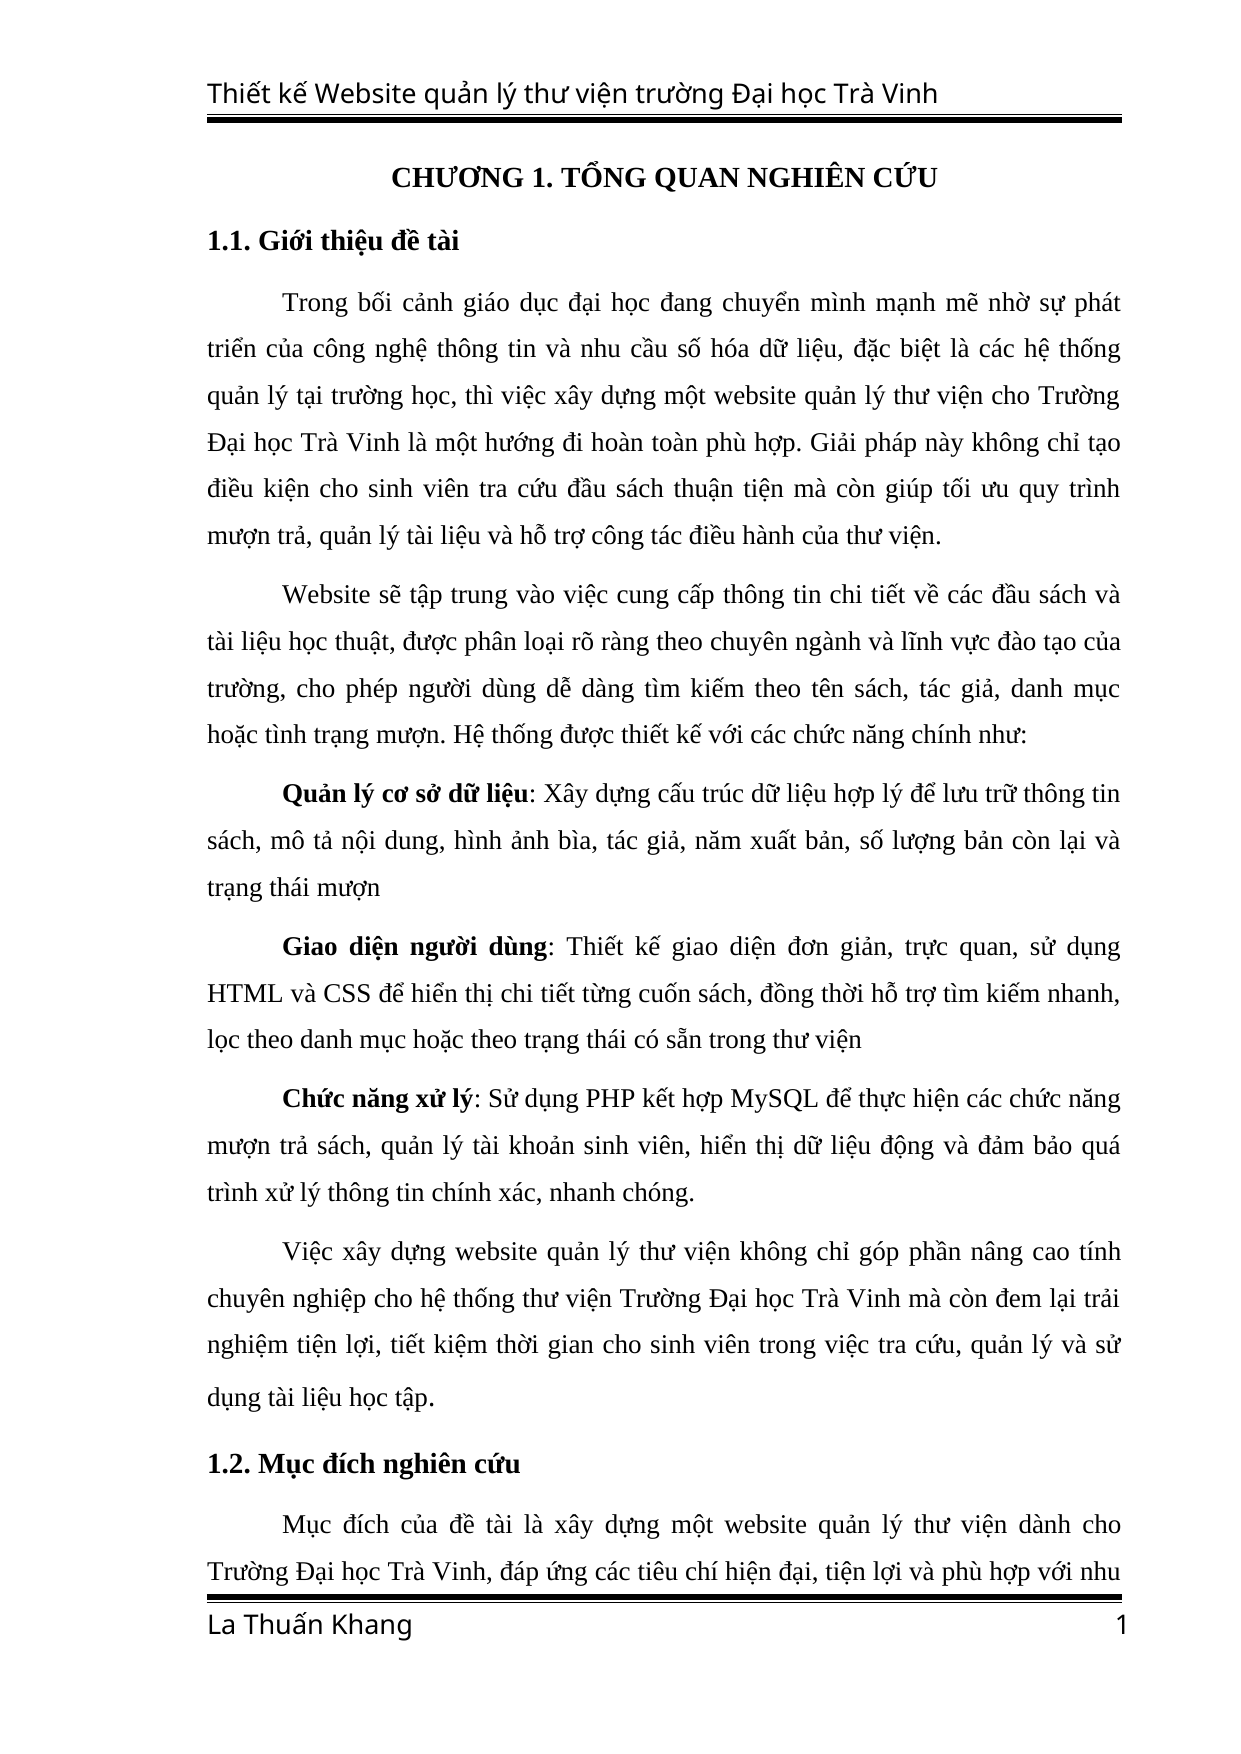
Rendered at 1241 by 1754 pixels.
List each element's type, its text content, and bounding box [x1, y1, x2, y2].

text Giao diện người dùng: Thiết kế giao diện đơn giản, trực quan, sử dụng HTML và CSS để hiển thị chi tiết từng cuốn sách, đồng thời hỗ trợ tìm kiếm nhanh, lọc theo danh mục hoặc theo trạng thái có sẵn trong thư viện [207, 930, 1122, 1054]
text Trong bối cảnh giáo dục đại học đang chuyển mình mạnh mẽ nhờ sự phát triển của công nghệ thông tin và nhu cầu số hóa dữ liệu, đặc biệt là các hệ thống quản lý tại trường học, thì việc xây dựng một website quản lý thư viện cho Trường Đại học Trà Vinh là một hướng đi hoàn toàn phù hợp. Giải pháp này không chỉ tạo điều kiện cho sinh viên tra cứu đầu sách thuận tiện mà còn giúp tối ưu quy trình mượn trả, quản lý tài liệu và hỗ trợ công tác điều hành của thư viện. [207, 286, 1122, 550]
subtitle TỔNG QUAN NGHIÊN CỨU [207, 160, 1122, 194]
text Chức năng xử lý: Sử dụng PHP kết hợp MySQL để thực hiện các chức năng mượn trả sách, quản lý tài khoản sinh viên, hiển thị dữ liệu động và đảm bảo quá trình xử lý thông tin chính xác, nhanh chóng. [207, 1082, 1122, 1207]
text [207, 1508, 1122, 1586]
text Quản lý cơ sở dữ liệu: Xây dựng cấu trúc dữ liệu hợp lý để lưu trữ thông tin sách, mô tả nội dung, hình ảnh bìa, tác giả, năm xuất bản, số lượng bản còn lại và trạng thái mượn [207, 777, 1122, 902]
subtitle Mục đích nghiên cứu [207, 1446, 1122, 1479]
text Website sẽ tập trung vào việc cung cấp thông tin chi tiết về các đầu sách và tài liệu học thuật, được phân loại rõ ràng theo chuyên ngành và lĩnh vực đào tạo của trường, cho phép người dùng dễ dàng tìm kiếm theo tên sách, tác giả, danh mục hoặc tình trạng mượn. Hệ thống được thiết kế với các chức năng chính như: [207, 578, 1122, 749]
text Việc xây dựng website quản lý thư viện không chỉ góp phần nâng cao tính chuyên nghiệp cho hệ thống thư viện Trường Đại học Trà Vinh mà còn đem lại trải nghiệm tiện lợi, tiết kiệm thời gian cho sinh viên trong việc tra cứu, quản lý và sử dụng tài liệu học tập. [207, 1235, 1122, 1415]
subtitle Giới thiệu đề tài [207, 223, 1122, 257]
